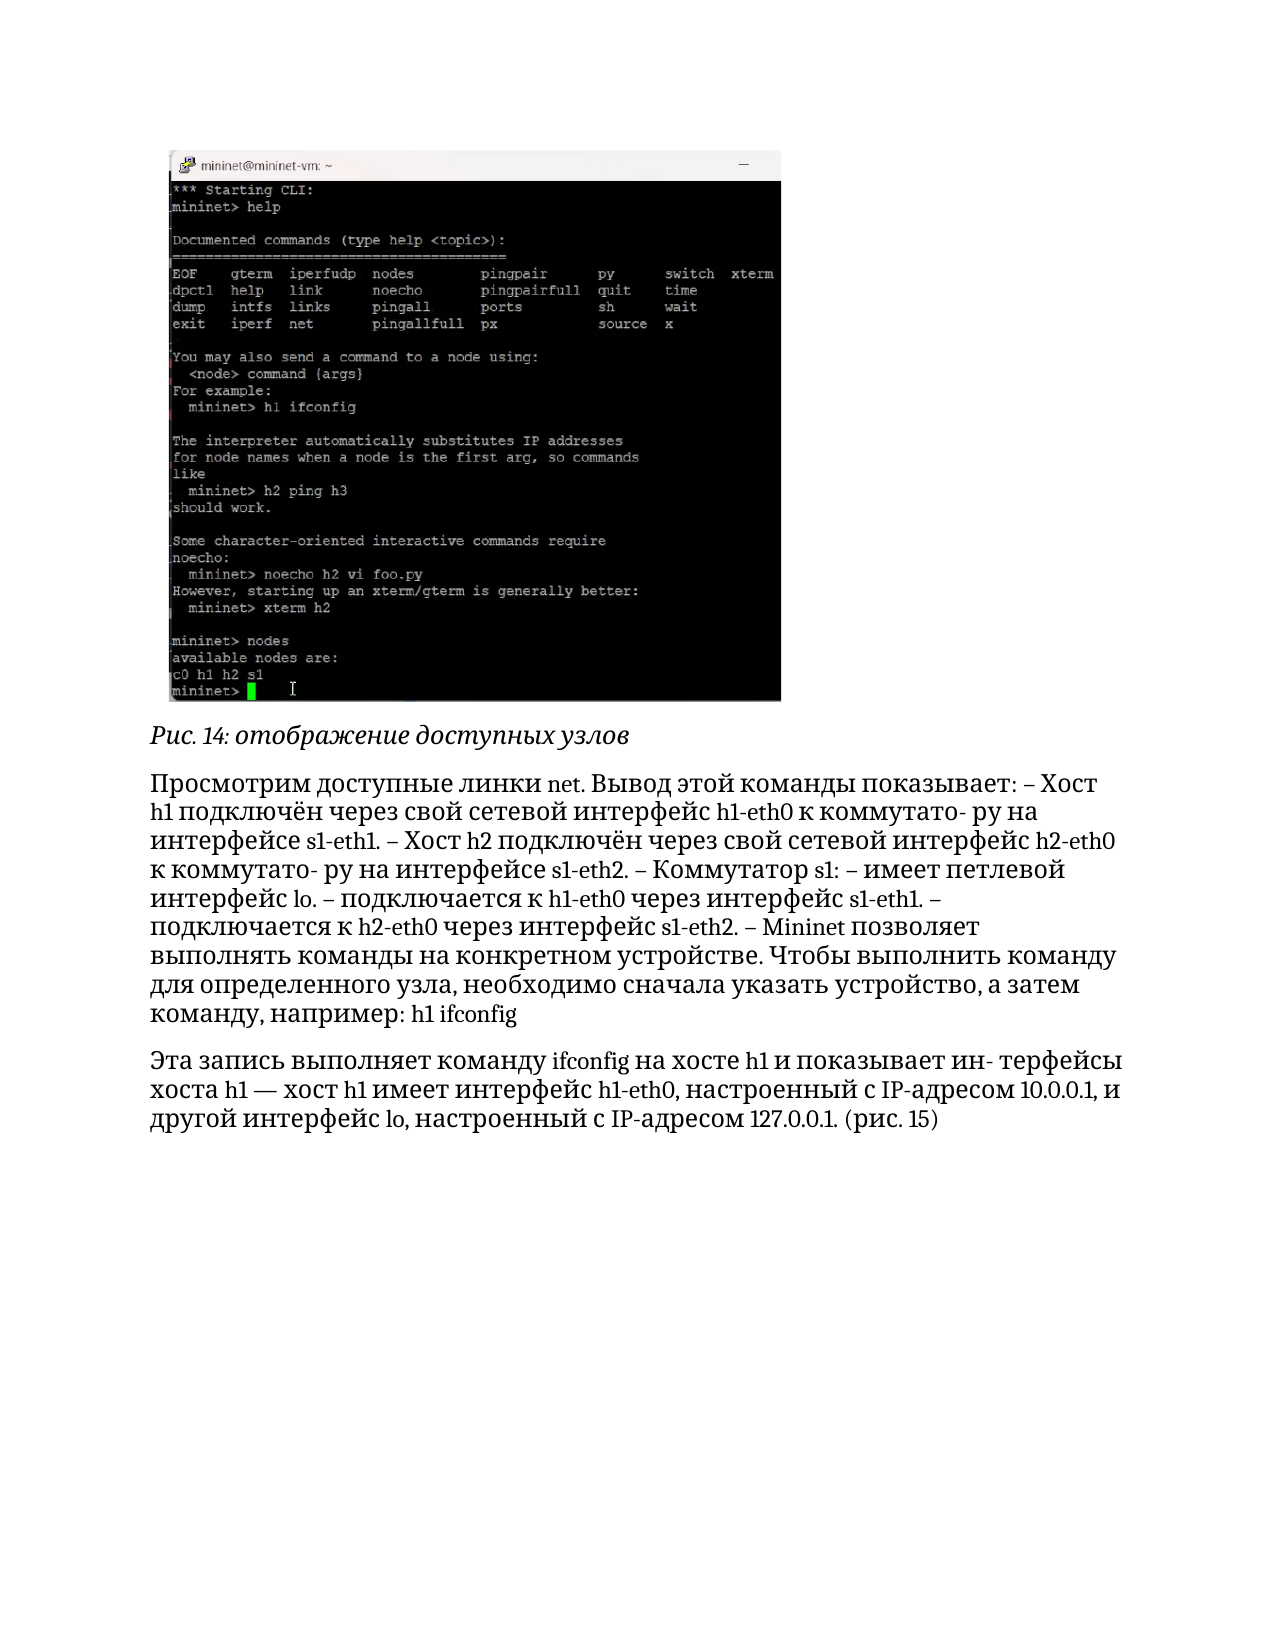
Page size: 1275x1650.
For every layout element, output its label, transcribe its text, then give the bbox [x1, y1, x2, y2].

text Рис. 14: отображение доступных узлов [150, 722, 1125, 751]
text Эта запись выполняет команду ifconfig на хосте h1 и показывает ин- терфейсы хоста h1 — хост h1 имеет интерфейс h1-eth0, настроенный с IP-адресом 10.0.0.1, и другой интерфейс lo, настроенный с IP-адресом 127.0.0.1. (рис. 15) [150, 1047, 1125, 1133]
picture [168, 150, 782, 702]
text Просмотрим доступные линки net. Вывод этой команды показывает: – Хост h1 подключён через свой сетевой интерфейс h1-eth0 к коммутато- ру на интерфейсе s1-eth1. – Хост h2 подключён через свой сетевой интерфейс h2-eth0 к коммутато- ру на интерфейсе s1-eth2. – Коммутатор s1: – имеет петлевой интерфейс lo. – подключается к h1-eth0 через интерфейс s1-eth1. – подключается к h2-eth0 через интерфейс s1-eth2. – Mininet позволяет выполнять команды на конкретном устройстве. Чтобы выполнить команду для определенного узла, необходимо сначала указать устройство, а затем команду, например: h1 ifconfig [150, 769, 1125, 1028]
